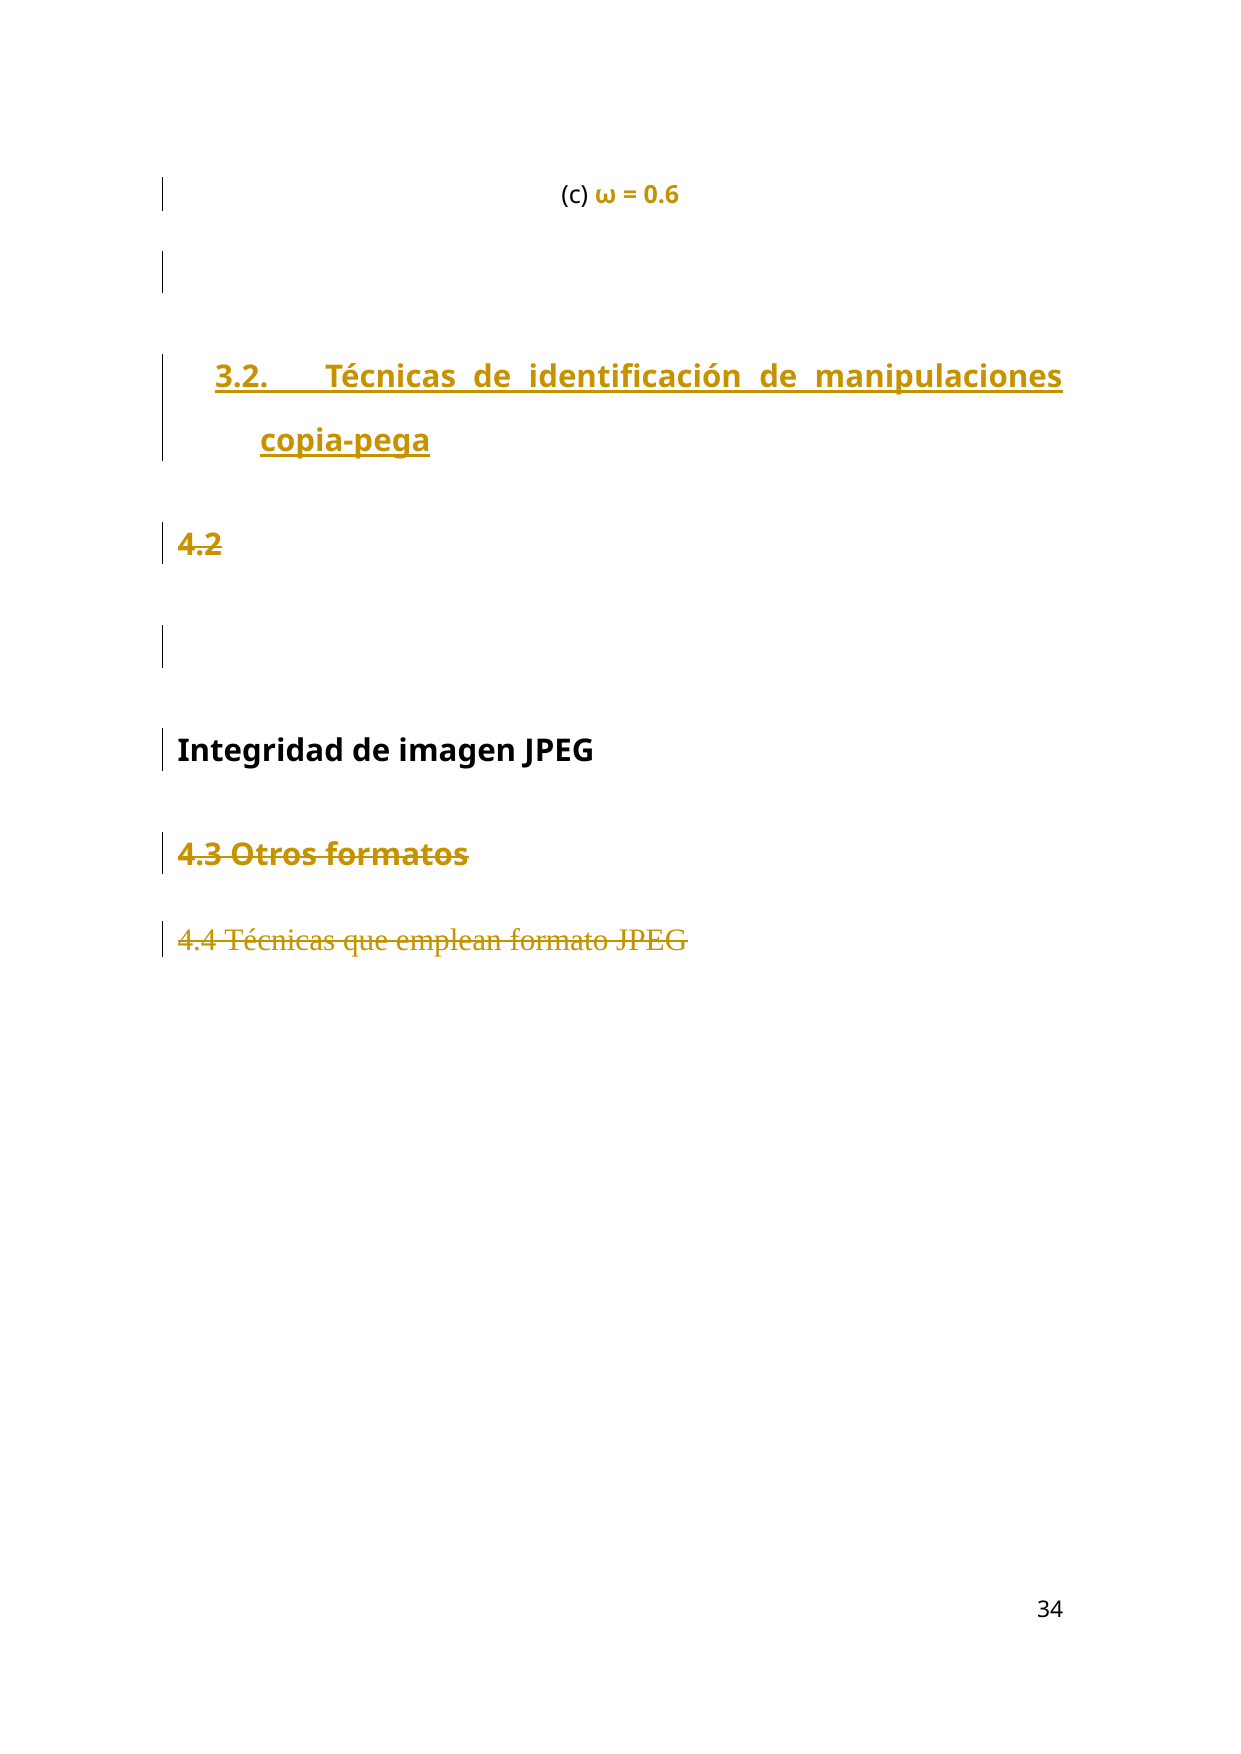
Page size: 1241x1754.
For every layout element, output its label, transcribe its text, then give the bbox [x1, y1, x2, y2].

text (c) ω = 0.6 [177, 177, 1063, 211]
